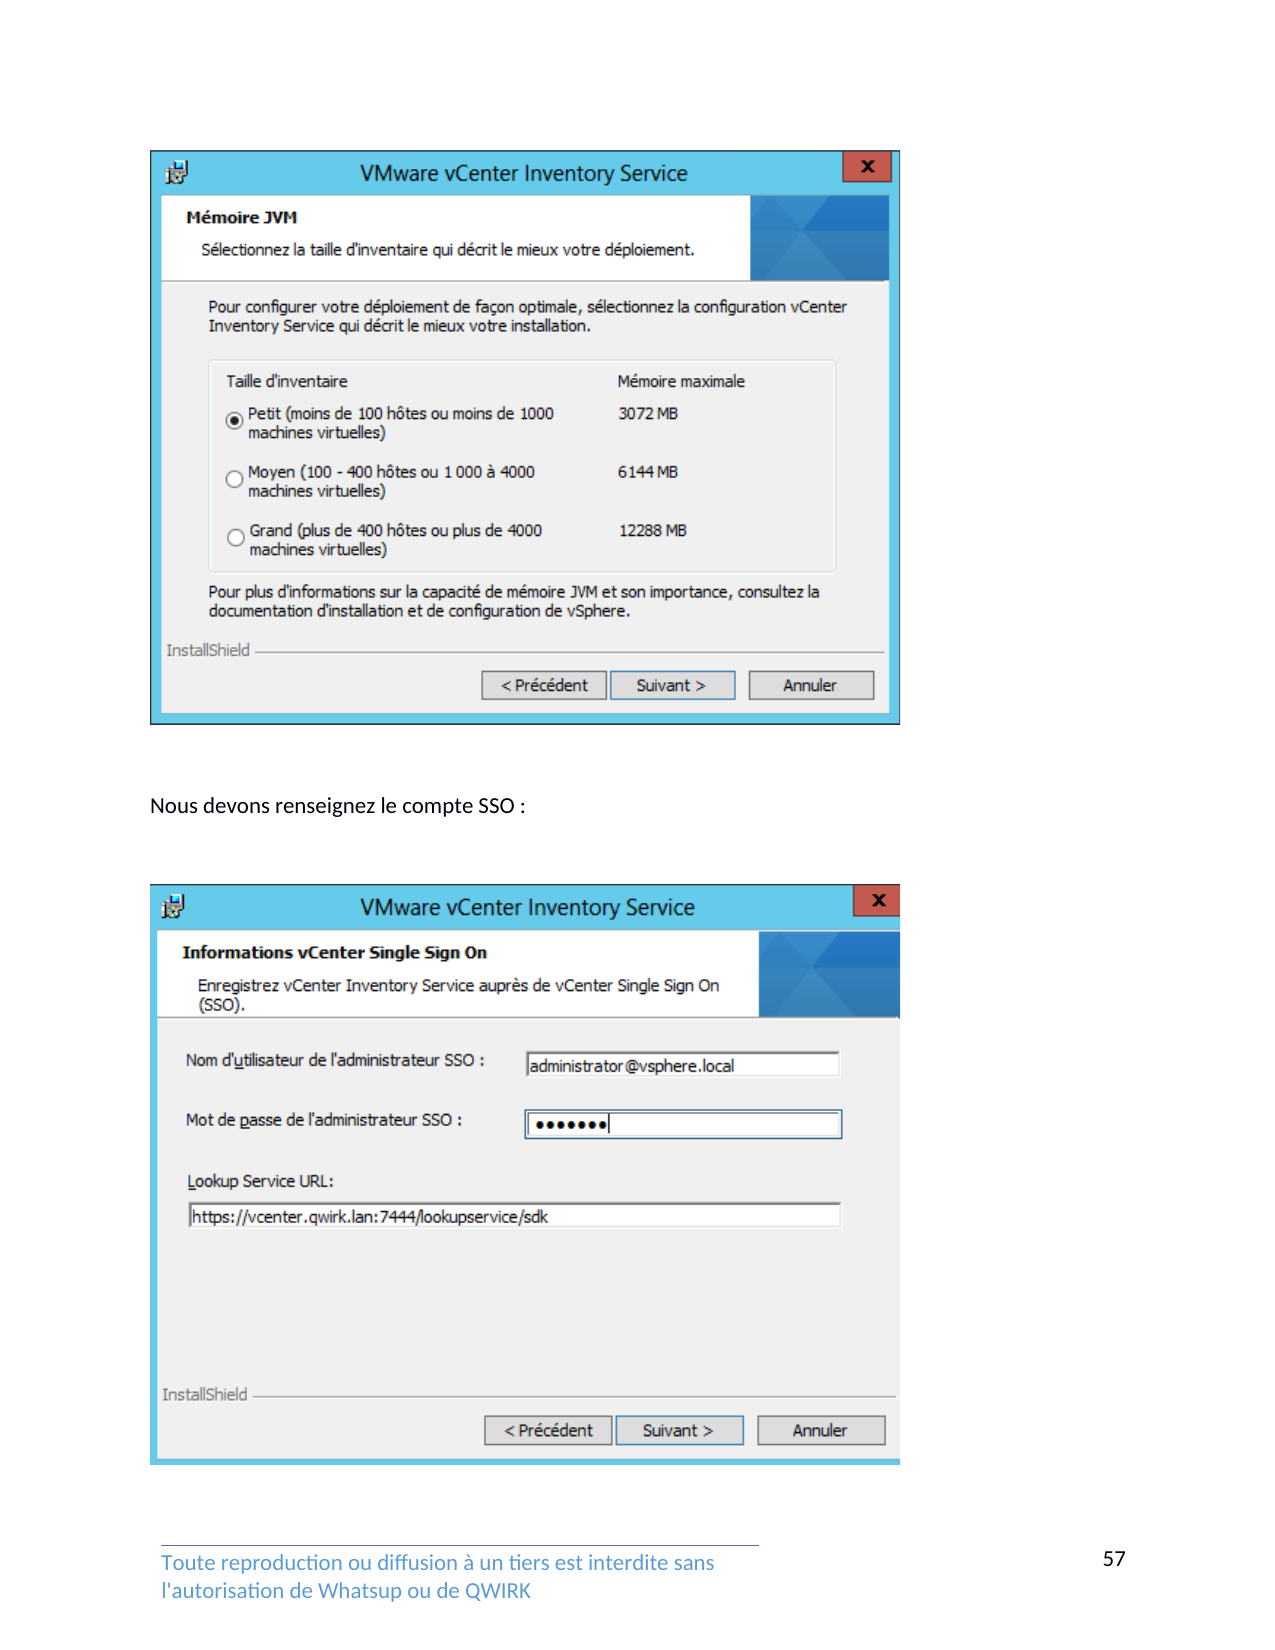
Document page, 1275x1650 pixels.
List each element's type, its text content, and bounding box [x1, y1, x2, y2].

picture [150, 884, 901, 1465]
picture [150, 150, 901, 725]
text Nous devons renseignez le compte SSO : [150, 791, 1125, 819]
